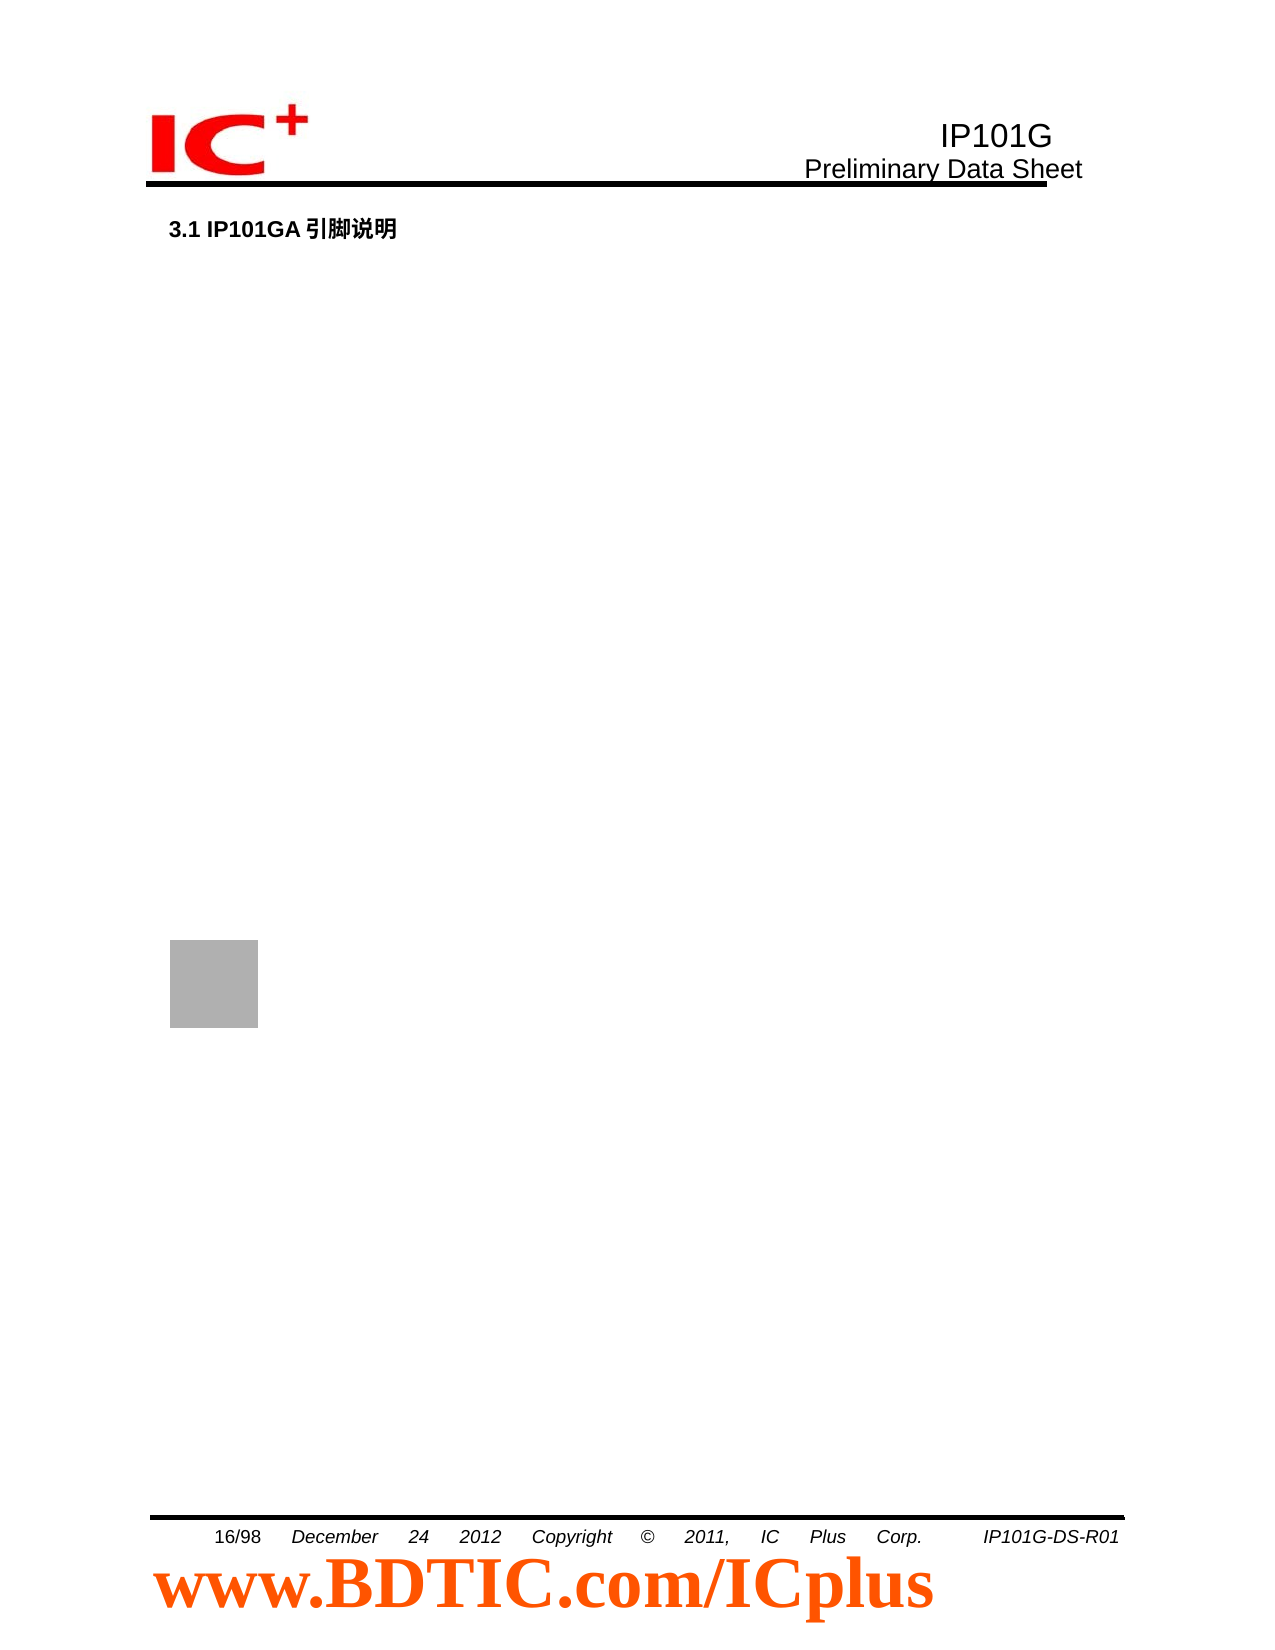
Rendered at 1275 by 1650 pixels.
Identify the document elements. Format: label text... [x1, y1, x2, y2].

picture [168, 938, 259, 1029]
picture [116, 75, 328, 182]
subtitle 3.1 IP101GA引脚说明 [168, 211, 868, 244]
